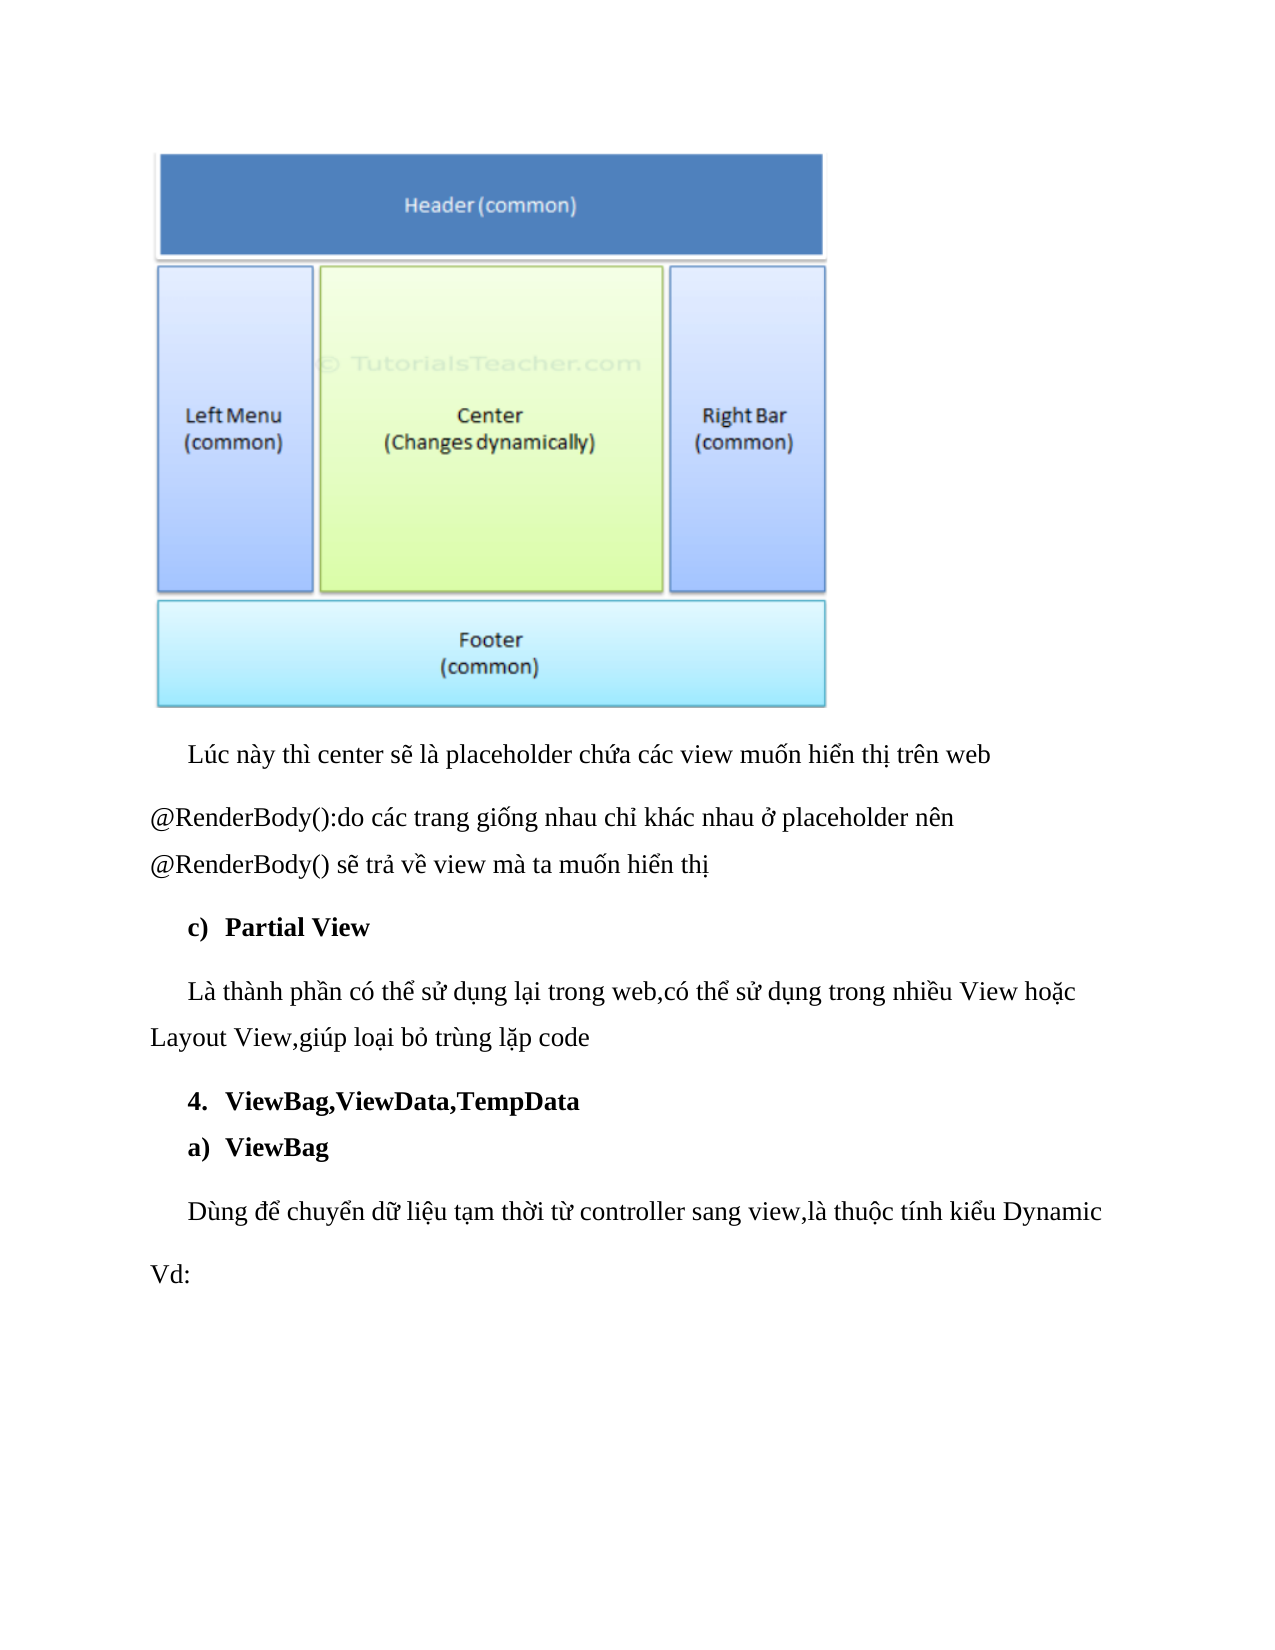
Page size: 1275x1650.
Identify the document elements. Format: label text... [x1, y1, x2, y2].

text Lúc này thì center sẽ là placeholder chứa các view muốn hiển thị trên web [150, 738, 1125, 769]
list ViewBag [187, 1131, 1125, 1163]
text Vd: [150, 1258, 1125, 1289]
text @RenderBody():do các trang giống nhau chỉ khác nhau ở placeholder nên @RenderBody() sẽ trả về view mà ta muốn hiển thị [150, 801, 1125, 879]
text Là thành phần có thể sử dụng lại trong web,có thể sử dụng trong nhiều View hoặc Layout View,giúp loại bỏ trùng lặp code [150, 975, 1125, 1053]
picture [150, 150, 828, 708]
list Partial View [187, 911, 1125, 943]
text Dùng để chuyển dữ liệu tạm thời từ controller sang view,là thuộc tính kiểu Dynamic [150, 1195, 1125, 1226]
list ViewBag,ViewData,TempData [187, 1085, 1125, 1116]
